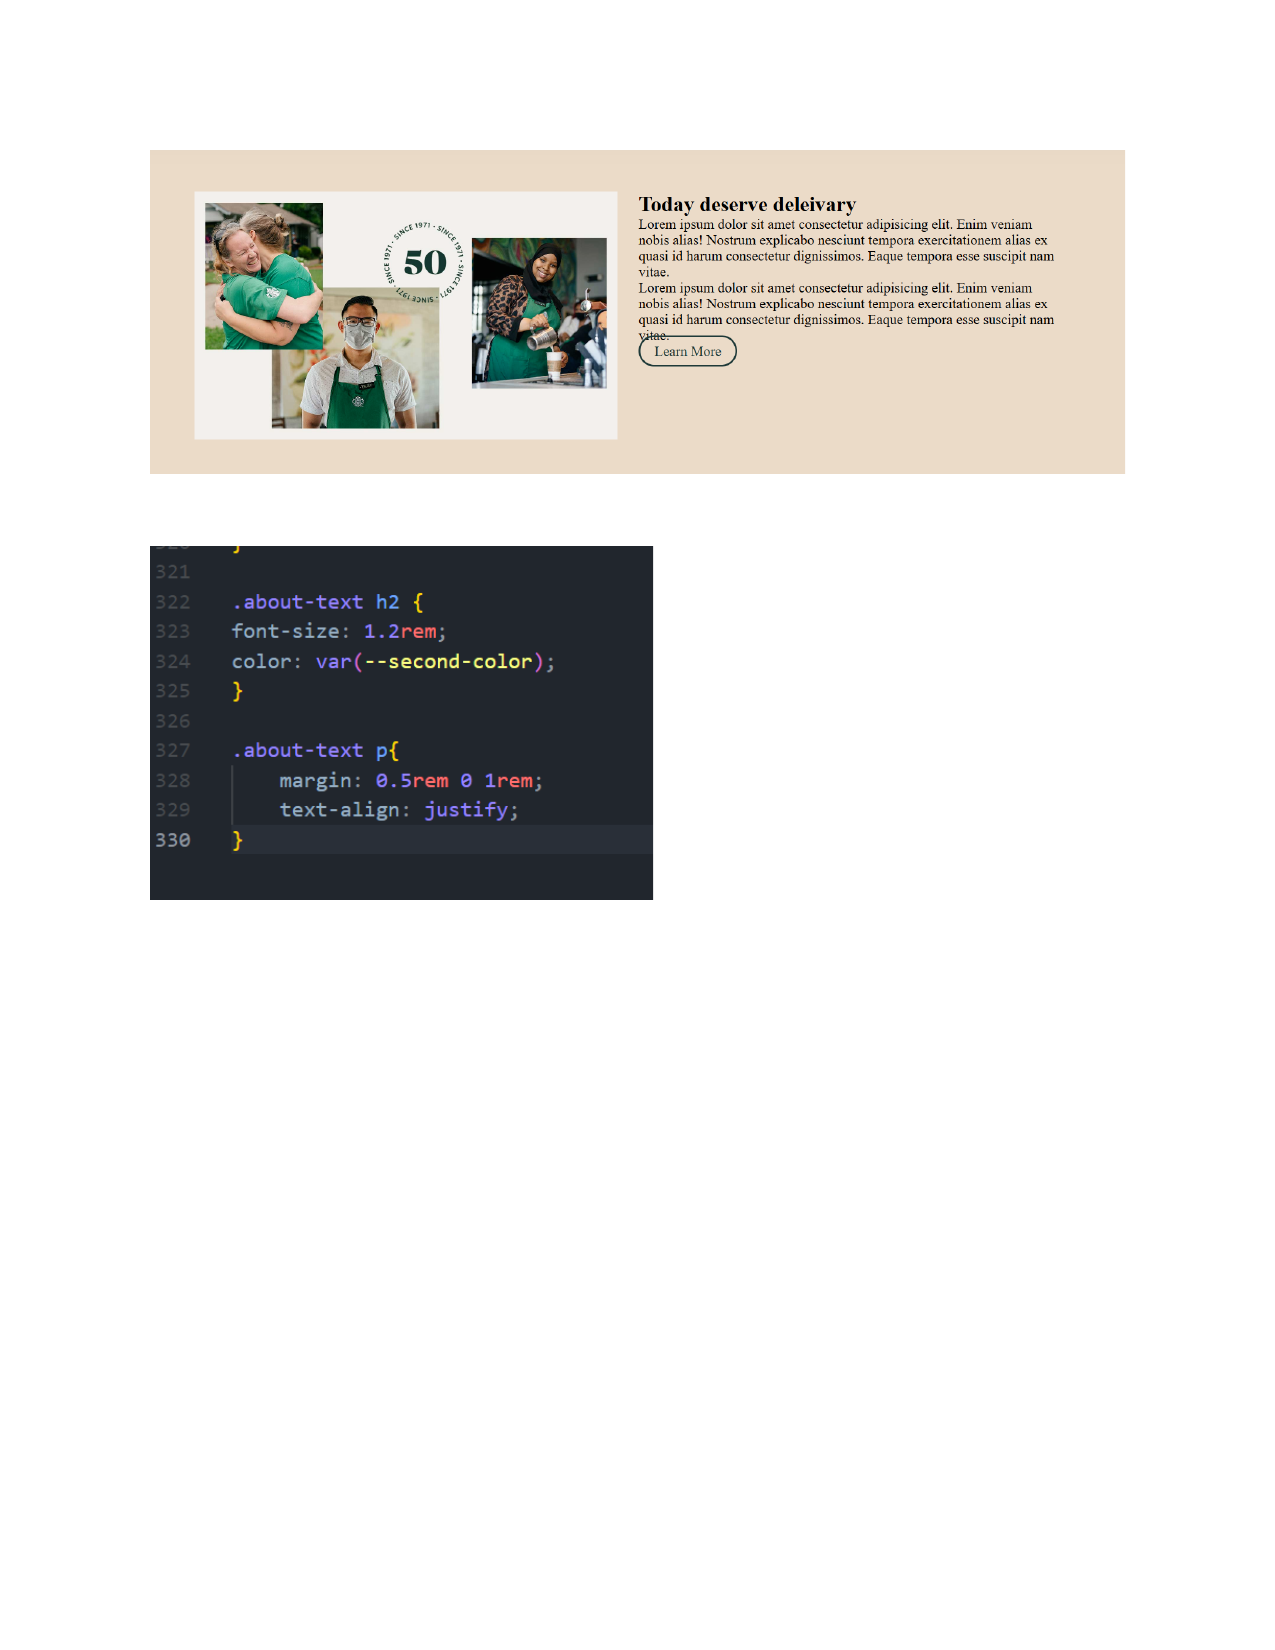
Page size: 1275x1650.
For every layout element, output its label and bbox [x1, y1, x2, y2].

picture [150, 150, 1125, 474]
picture [150, 546, 654, 900]
